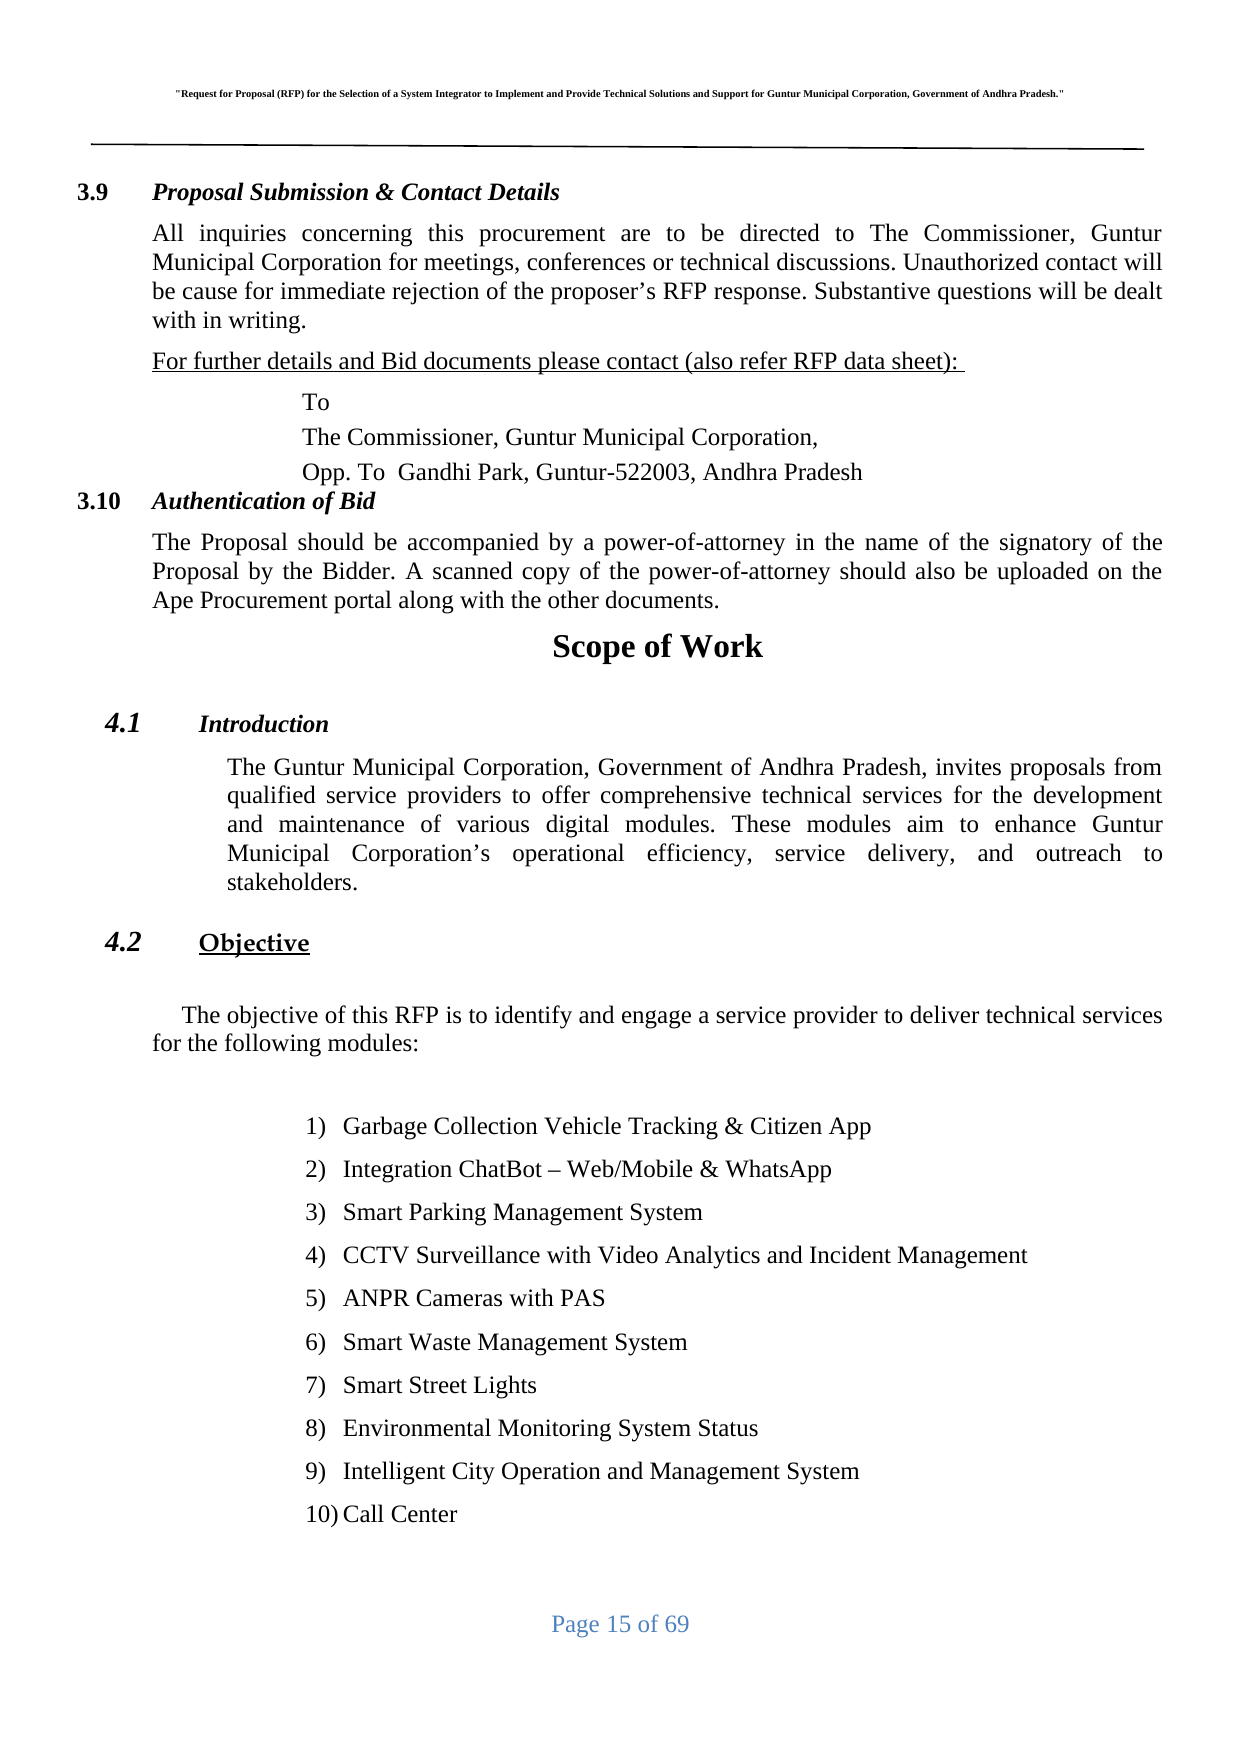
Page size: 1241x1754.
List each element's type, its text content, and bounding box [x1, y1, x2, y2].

list Environmental Monitoring System Status [305, 1413, 1163, 1442]
subtitle Introduction [105, 706, 1163, 739]
list Integration ChatBot – Web/Mobile & WhatsApp [305, 1154, 1163, 1183]
text The Commissioner, Guntur Municipal Corporation, [302, 422, 1171, 451]
list Smart Parking Management System [305, 1197, 1163, 1226]
list ANPR Cameras with PAS [305, 1283, 1163, 1312]
text For further details and Bid documents please contact (also refer RFP data sheet): [77, 346, 1163, 375]
list Garbage Collection Vehicle Tracking & Citizen App [305, 1111, 1163, 1140]
subtitle Proposal Submission & Contact Details [77, 177, 1163, 206]
subtitle Authentication of Bid [77, 486, 1163, 515]
list Call Center [305, 1499, 1163, 1528]
list Smart Street Lights [305, 1370, 1163, 1398]
list Smart Waste Management System [305, 1327, 1163, 1355]
text To [302, 387, 1171, 416]
list Intelligent City Operation and Management System [305, 1456, 1163, 1485]
list The Guntur Municipal Corporation, Government of Andhra Pradesh, invites proposals from qualified service providers to offer comprehensive technical services for the development and maintenance of various digital modules. These modules aim to enhance Guntur Municipal Corporation’s operational efficiency, service delivery, and outreach to stakeholders. [227, 752, 1163, 895]
text All inquiries concerning this procurement are to be directed to The Commissioner, Guntur Municipal Corporation for meetings, conferences or technical discussions. Unauthorized contact will be cause for immediate rejection of the proposer’s RFP response. Substantive questions will be dealt with in writing. [152, 218, 1163, 333]
text Scope of Work [152, 626, 1163, 664]
text The objective of this RFP is to identify and engage a service provider to deliver technical services for the following modules: [152, 1000, 1163, 1057]
text Opp. To Gandhi Park, Guntur-522003, Andhra Pradesh [302, 457, 1171, 486]
subtitle Objective [105, 924, 1163, 958]
text The Proposal should be accompanied by a power-of-attorney in the name of the signatory of the Proposal by the Bidder. A scanned copy of the power-of-attorney should also be uploaded on the Ape Procurement portal along with the other documents. [152, 527, 1163, 613]
list CCTV Surveillance with Video Analytics and Incident Management [305, 1240, 1163, 1269]
